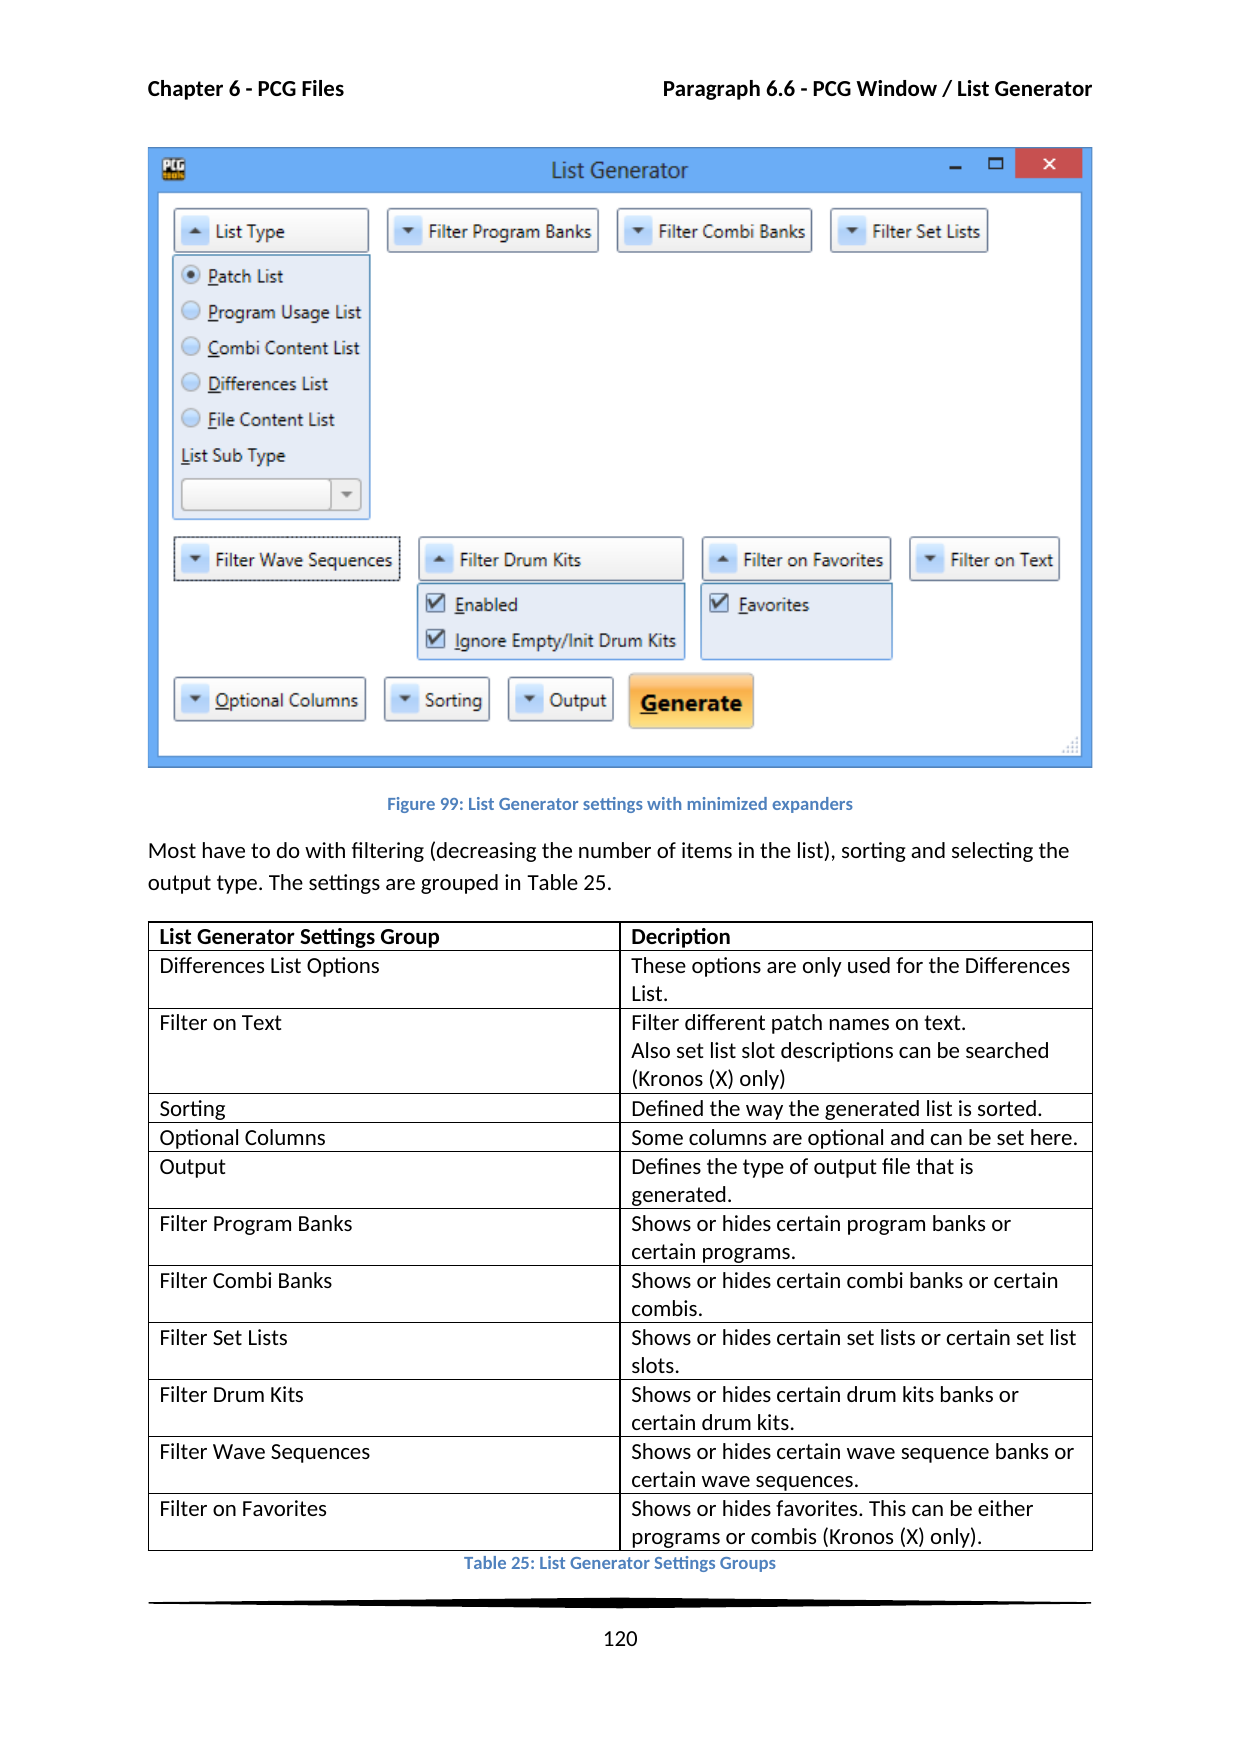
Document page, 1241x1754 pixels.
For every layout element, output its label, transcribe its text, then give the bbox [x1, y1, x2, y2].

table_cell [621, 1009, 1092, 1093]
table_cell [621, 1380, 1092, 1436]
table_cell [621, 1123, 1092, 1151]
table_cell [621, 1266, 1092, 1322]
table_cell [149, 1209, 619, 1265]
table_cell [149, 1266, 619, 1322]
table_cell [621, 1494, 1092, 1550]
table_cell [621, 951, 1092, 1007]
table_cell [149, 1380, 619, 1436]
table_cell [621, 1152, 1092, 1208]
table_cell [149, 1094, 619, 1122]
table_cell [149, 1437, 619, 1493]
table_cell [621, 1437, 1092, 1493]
text Most have to do with filtering (decreasing the number of items in the list), sorting and selecting the output type. The settings are grouped in Table 25. [148, 836, 1093, 896]
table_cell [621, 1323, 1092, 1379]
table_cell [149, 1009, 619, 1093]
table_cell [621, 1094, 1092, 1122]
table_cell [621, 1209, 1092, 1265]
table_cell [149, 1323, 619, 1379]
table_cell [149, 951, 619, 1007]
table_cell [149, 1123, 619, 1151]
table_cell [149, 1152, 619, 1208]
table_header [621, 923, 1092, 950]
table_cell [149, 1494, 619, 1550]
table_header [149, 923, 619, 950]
text Table 25: List Generator Settings Groups [148, 1551, 1093, 1574]
picture [147, 147, 1093, 768]
